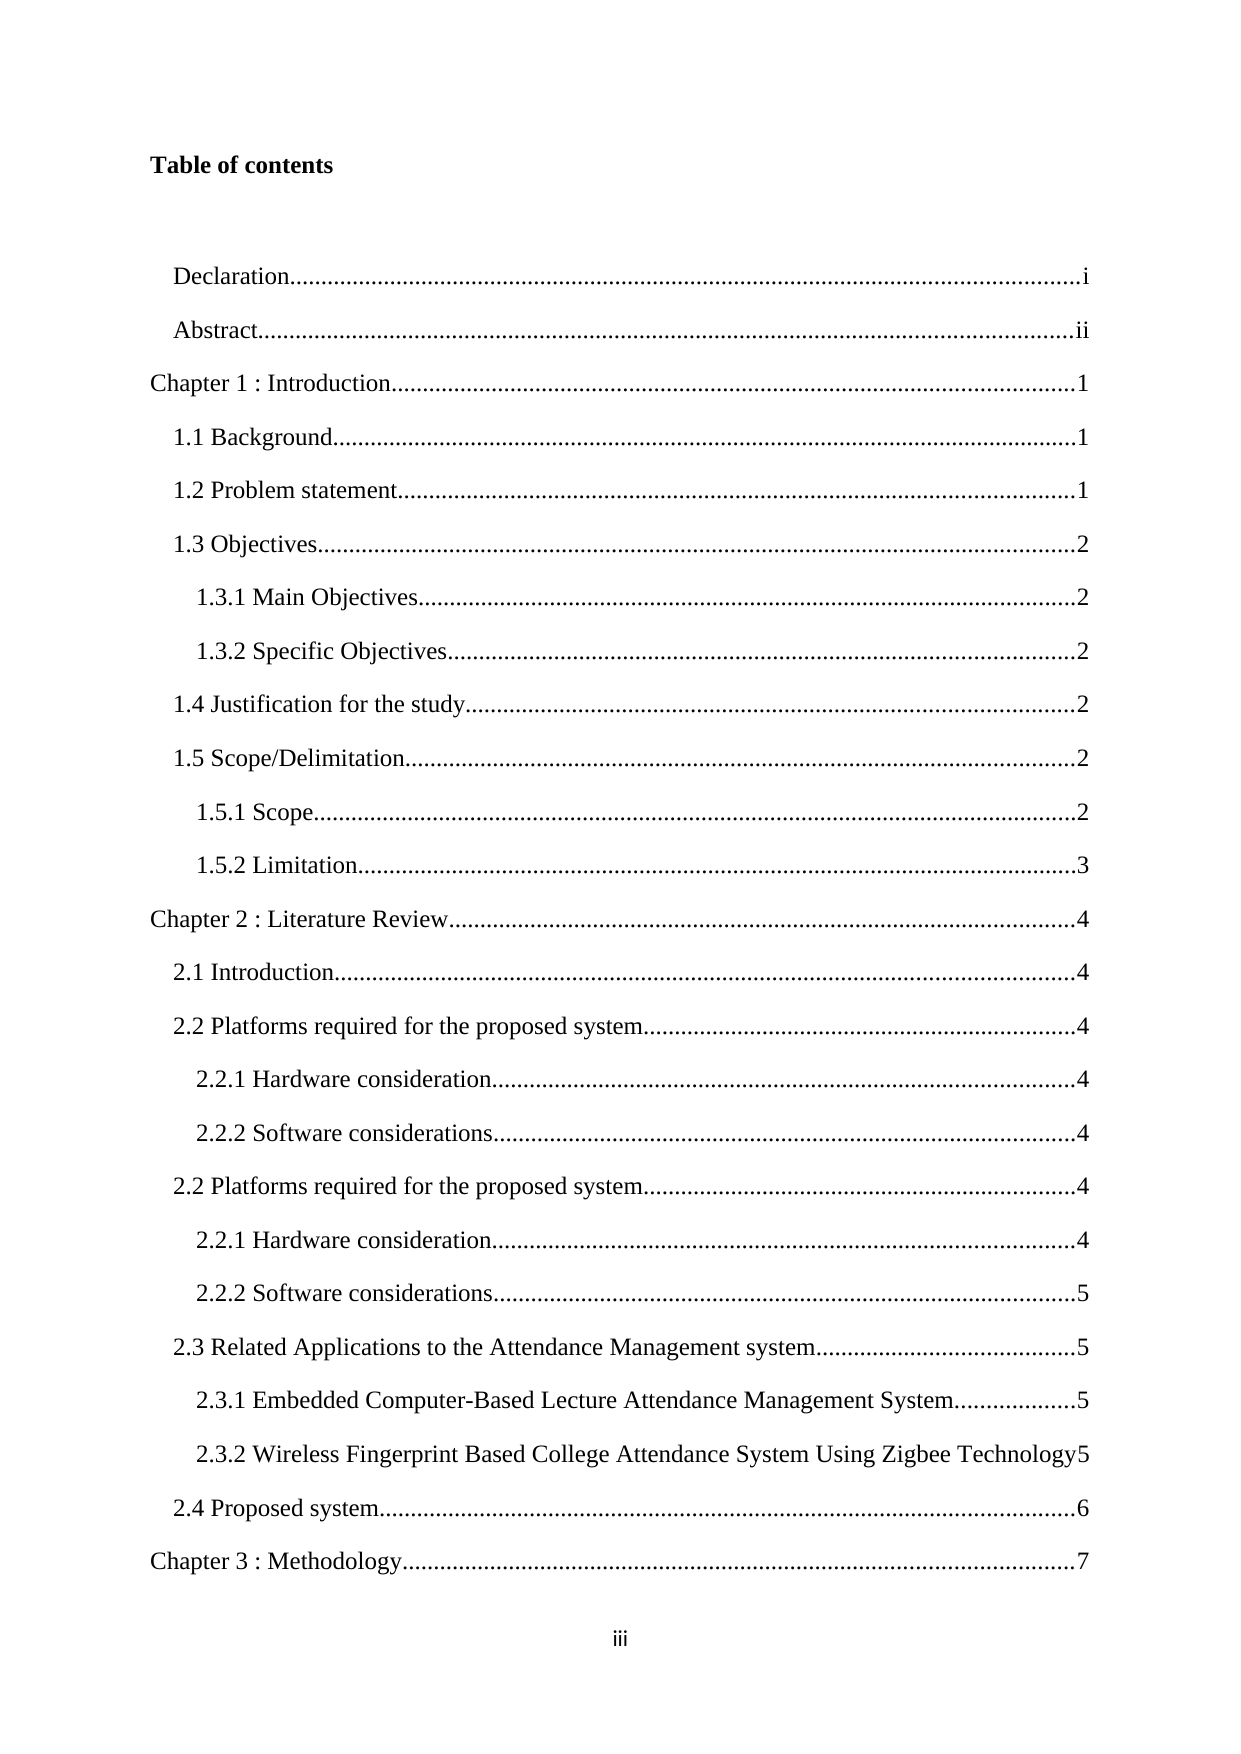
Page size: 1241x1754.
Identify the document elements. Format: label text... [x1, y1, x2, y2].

text Table of contents [150, 150, 1090, 179]
